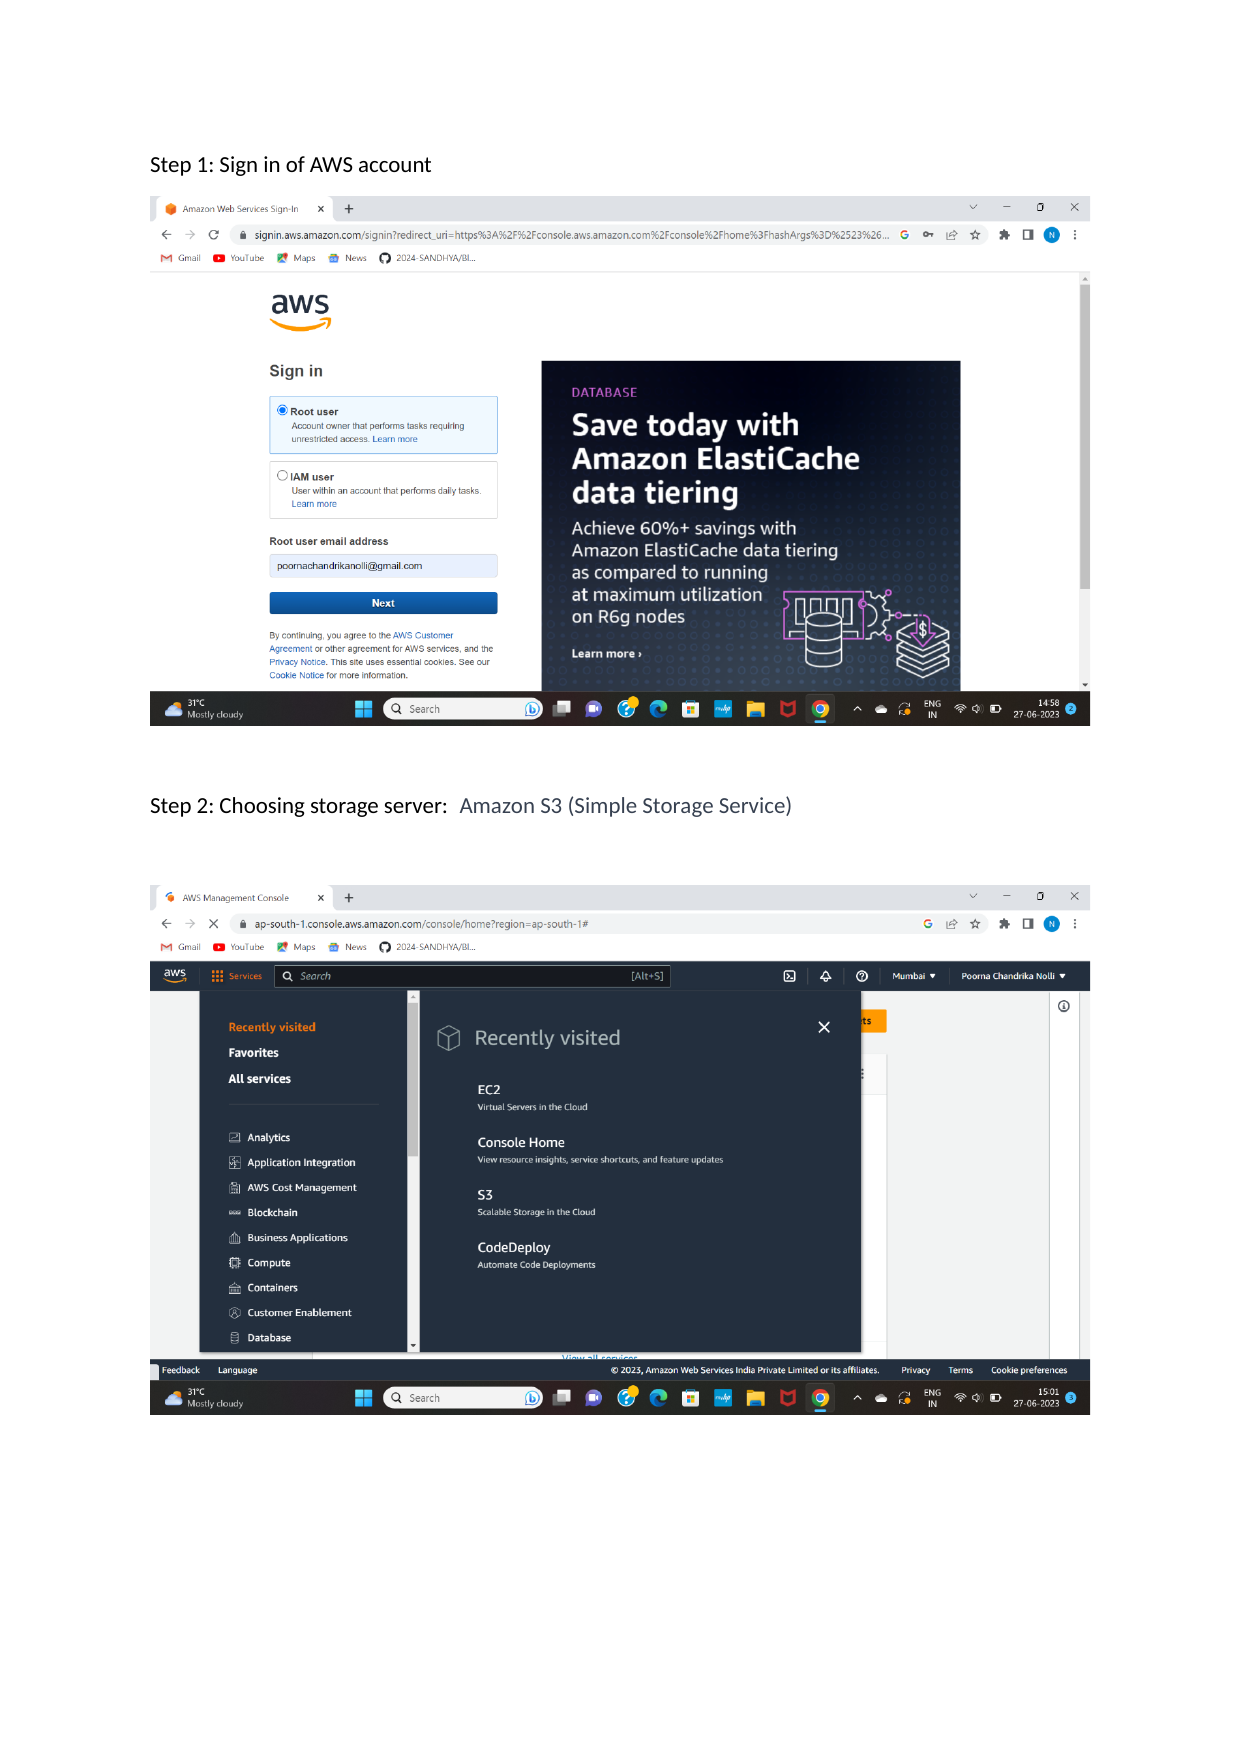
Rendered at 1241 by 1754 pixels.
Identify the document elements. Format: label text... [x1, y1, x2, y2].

text Step 1: Sign in of AWS account [150, 150, 1090, 178]
picture [150, 885, 1091, 1415]
text Step 2: Choosing storage server: Amazon S3 (Simple Storage Service) [150, 791, 1090, 819]
picture [150, 196, 1091, 726]
